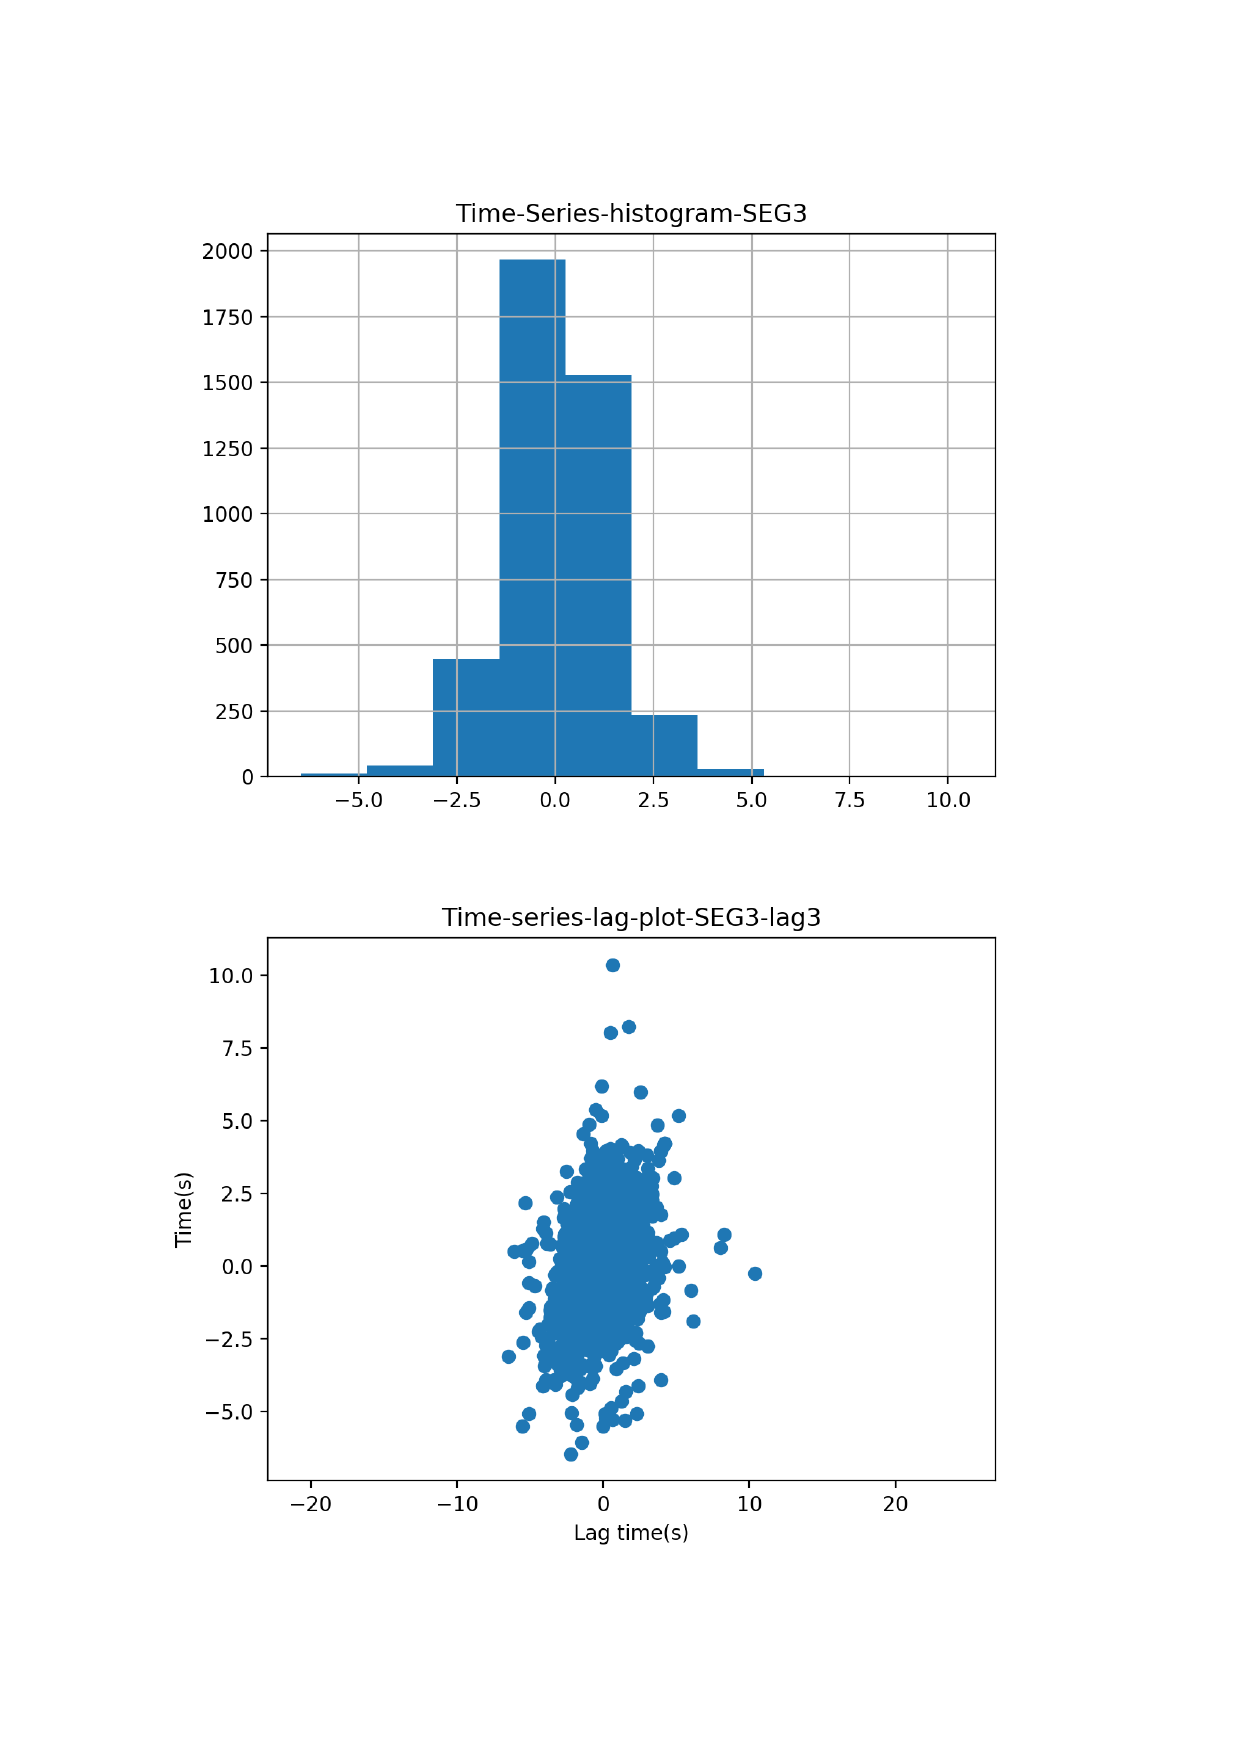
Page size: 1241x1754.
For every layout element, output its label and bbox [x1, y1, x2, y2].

picture [150, 150, 1089, 1558]
